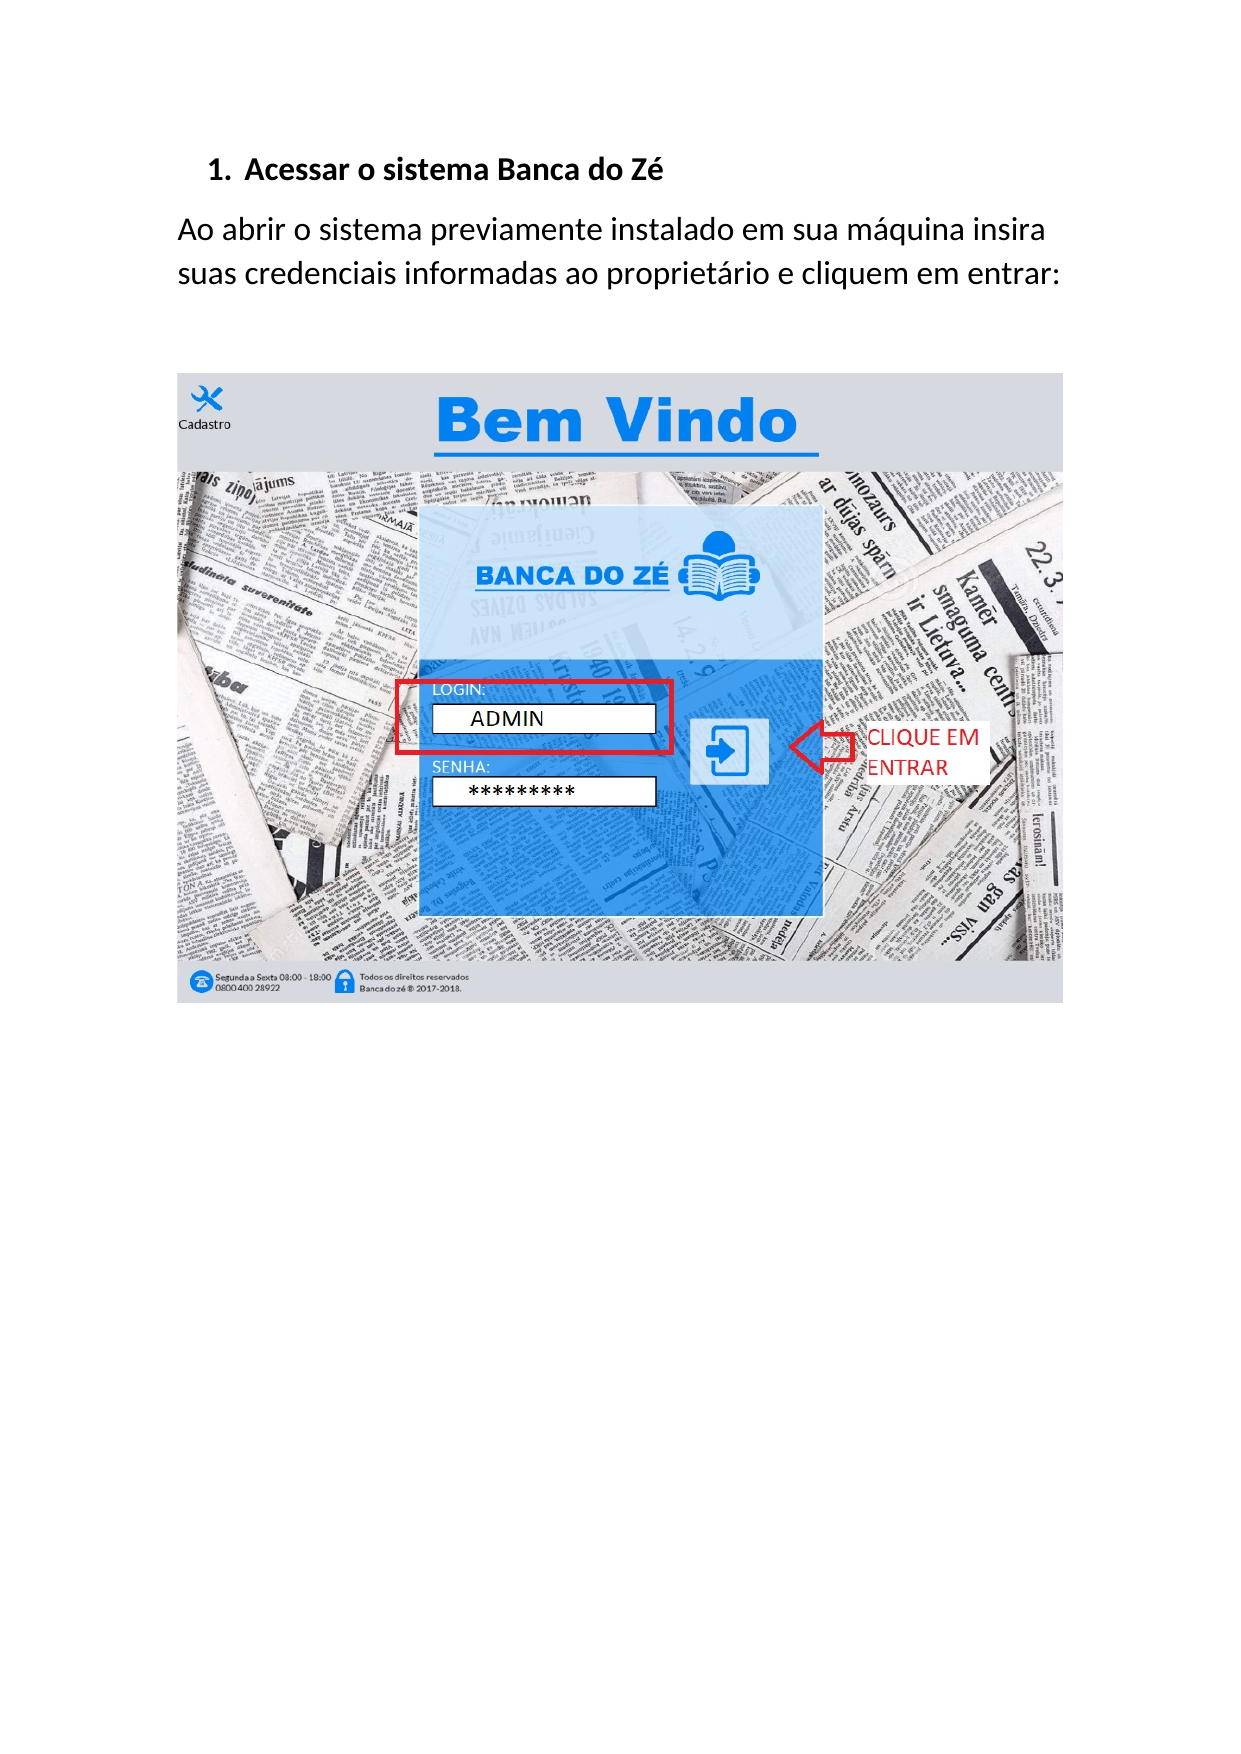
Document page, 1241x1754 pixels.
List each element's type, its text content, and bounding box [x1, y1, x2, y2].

text Ao abrir o sistema previamente instalado em sua máquina insira suas credenciais informadas ao proprietário e cliquem em entrar: [177, 208, 1063, 293]
list Acessar o sistema Banca do Zé [207, 148, 1063, 188]
picture [177, 373, 1063, 1003]
